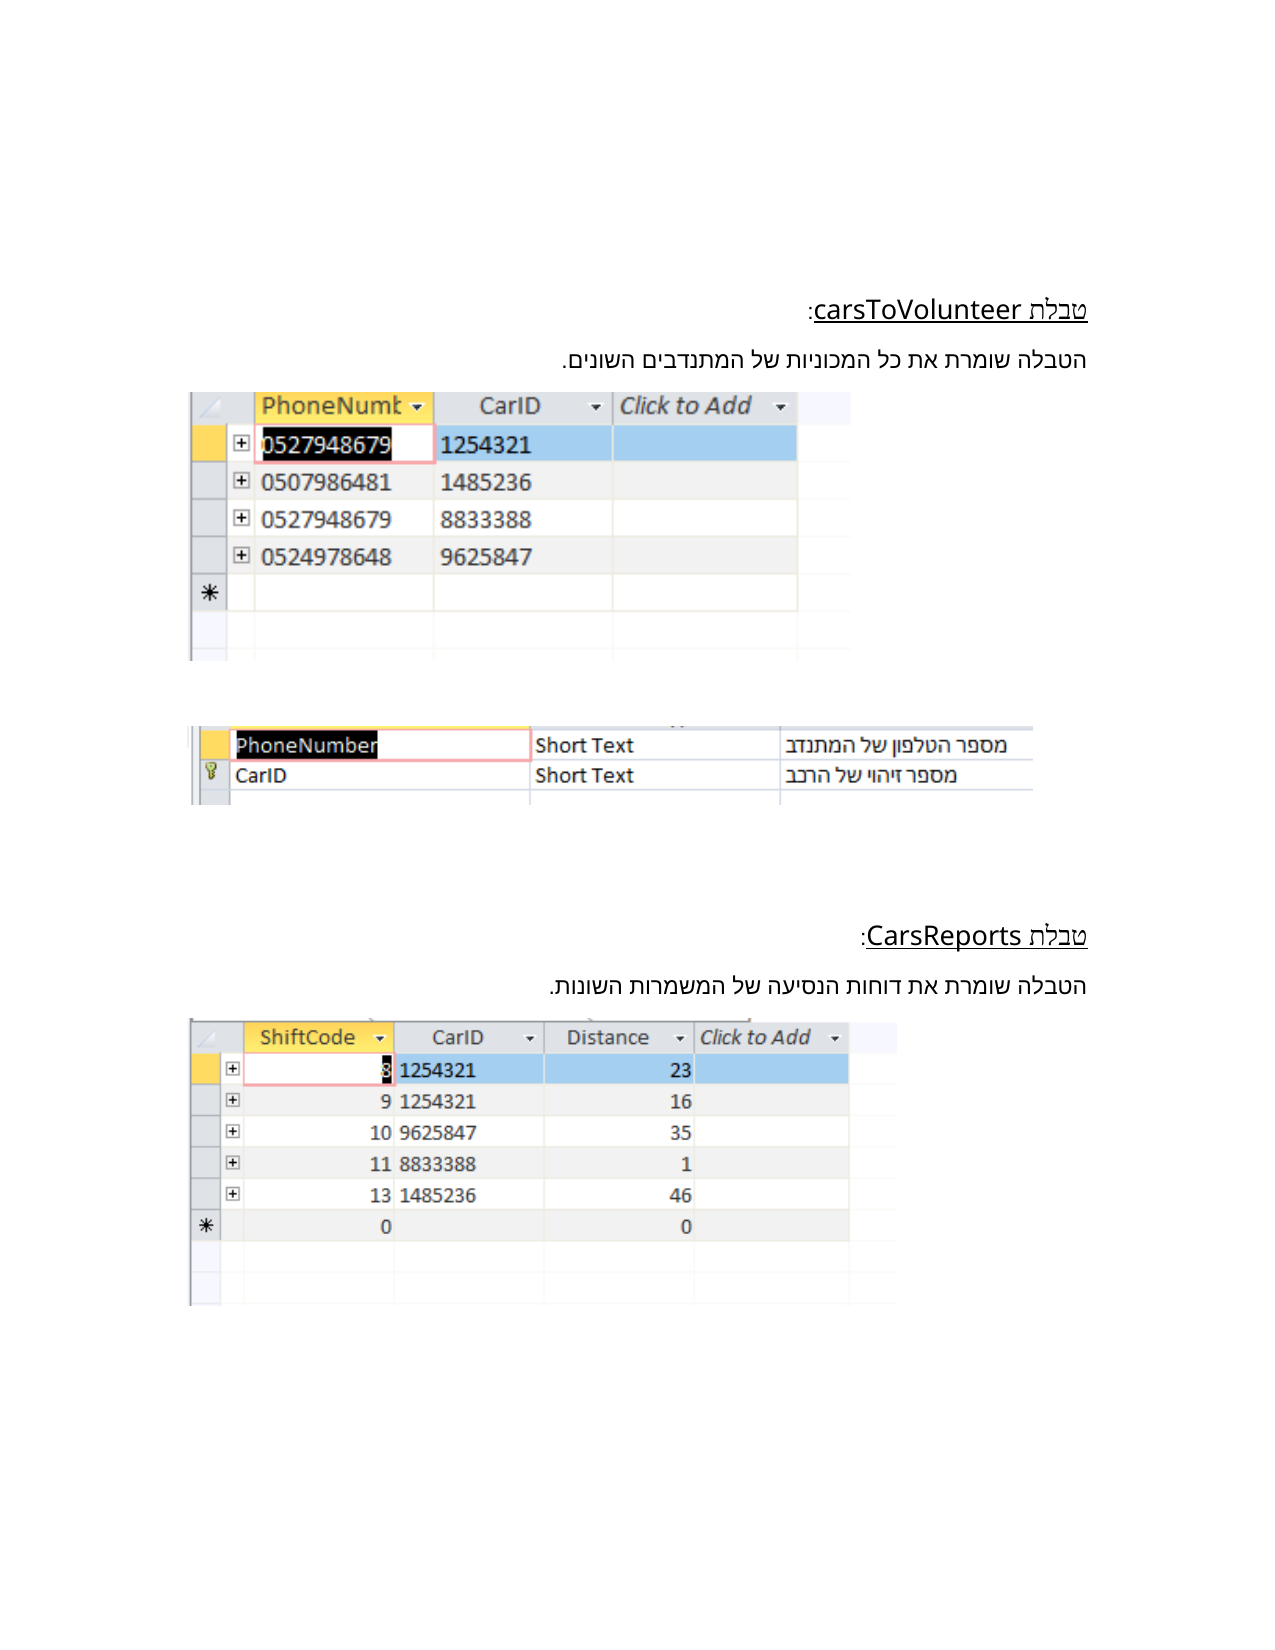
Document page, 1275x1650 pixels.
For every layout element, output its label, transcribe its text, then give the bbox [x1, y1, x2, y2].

picture [187, 726, 1033, 805]
text הטבלה שומרת את כל המכוניות של המתנדבים השונים. [187, 347, 1087, 373]
text הטבלה שומרת את דוחות הנסיעה של המשמרות השונות. [187, 973, 1087, 1000]
picture [187, 392, 851, 661]
text טבלת CarsReports: [187, 917, 1087, 954]
text טבלת carsToVolunteer: [187, 291, 1087, 327]
picture [187, 1018, 897, 1306]
